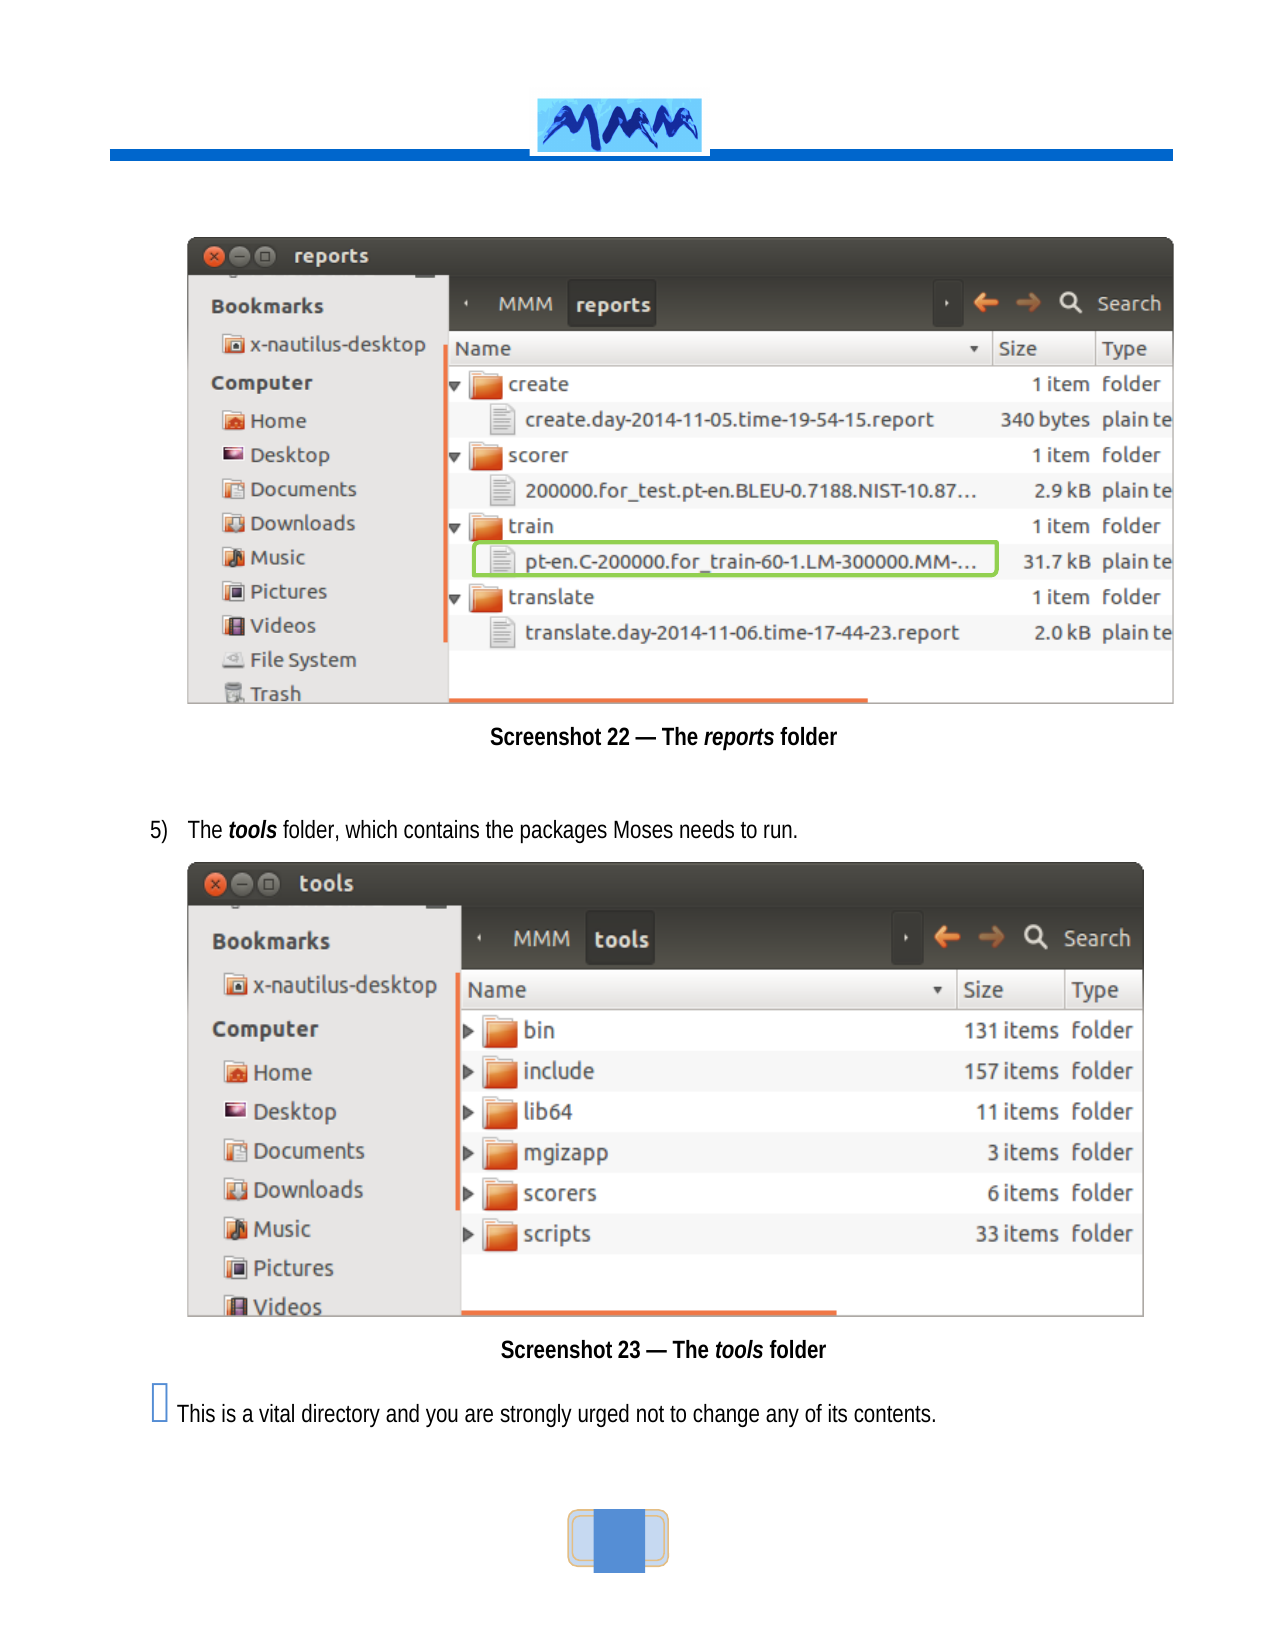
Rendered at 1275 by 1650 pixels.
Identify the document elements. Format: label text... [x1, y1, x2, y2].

text This is a vital directory and you are strongly urged not to change any of its contents. [150, 1382, 1140, 1435]
picture [187, 862, 1144, 1317]
text Screenshot 23 — The tools folder [187, 1335, 1140, 1364]
picture [529, 87, 710, 156]
text Screenshot 22 — The reports folder [187, 722, 1140, 750]
list The tools folder, which contains the packages Moses needs to run. [150, 815, 1140, 844]
picture [187, 237, 1174, 704]
